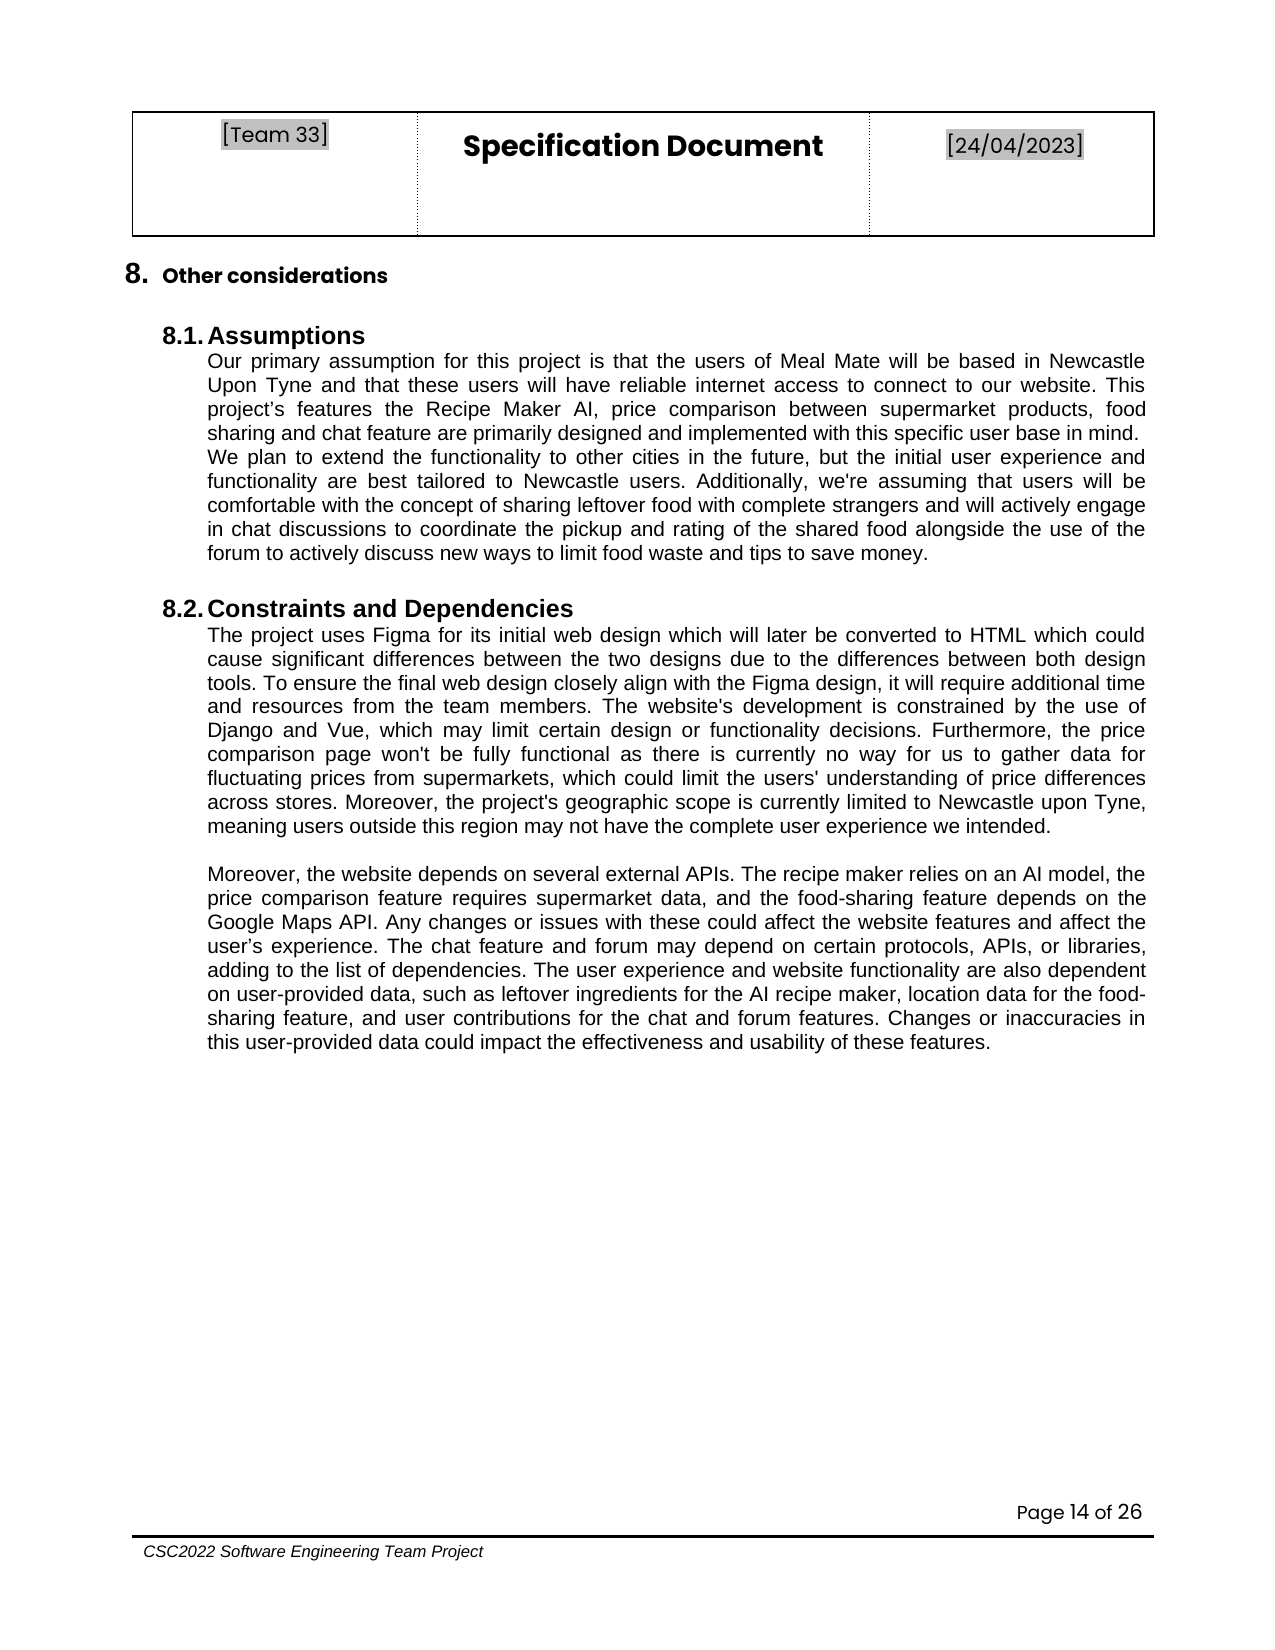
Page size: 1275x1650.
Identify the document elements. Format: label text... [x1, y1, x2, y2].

subtitle Other considerations [124, 256, 1147, 290]
text Our primary assumption for this project is that the users of Meal Mate will be based in Newcastle Upon Tyne and that these users will have reliable internet access to connect to our website. This project’s features the Recipe Maker AI, price comparison between supermarket products, food sharing and chat feature are primarily designed and implemented with this specific user base in mind. [207, 349, 1147, 445]
list Assumptions [162, 321, 1147, 349]
list Constraints and Dependencies [162, 594, 1147, 622]
text The project uses Figma for its initial web design which will later be converted to HTML which could cause significant differences between the two designs due to the differences between both design tools. To ensure the final web design closely align with the Figma design, it will require additional time and resources from the team members. The website's development is constrained by the use of Django and Vue, which may limit certain design or functionality decisions. Furthermore, the price comparison page won't be fully functional as there is currently no way for us to gather data for fluctuating prices from supermarkets, which could limit the users' understanding of price differences across stores. Moreover, the project's geographic scope is currently limited to Newcastle upon Tyne, meaning users outside this region may not have the complete user experience we intended. [207, 622, 1147, 838]
text Moreover, the website depends on several external APIs. The recipe maker relies on an AI model, the price comparison feature requires supermarket data, and the food-sharing feature depends on the Google Maps API. Any changes or issues with these could affect the website features and affect the user’s experience. The chat feature and forum may depend on certain protocols, APIs, or libraries, adding to the list of dependencies. The user experience and website functionality are also dependent on user-provided data, such as leftover ingredients for the AI recipe maker, location data for the food-sharing feature, and user contributions for the chat and forum features. Changes or inaccuracies in this user-provided data could impact the effectiveness and usability of these features. [207, 862, 1147, 1054]
text We plan to extend the functionality to other cities in the future, but the initial user experience and functionality are best tailored to Newcastle users. Additionally, we're assuming that users will be comfortable with the concept of sharing leftover food with complete strangers and will actively engage in chat discussions to coordinate the pickup and rating of the shared food alongside the use of the forum to actively discuss new ways to limit food waste and tips to save money. [207, 445, 1147, 565]
